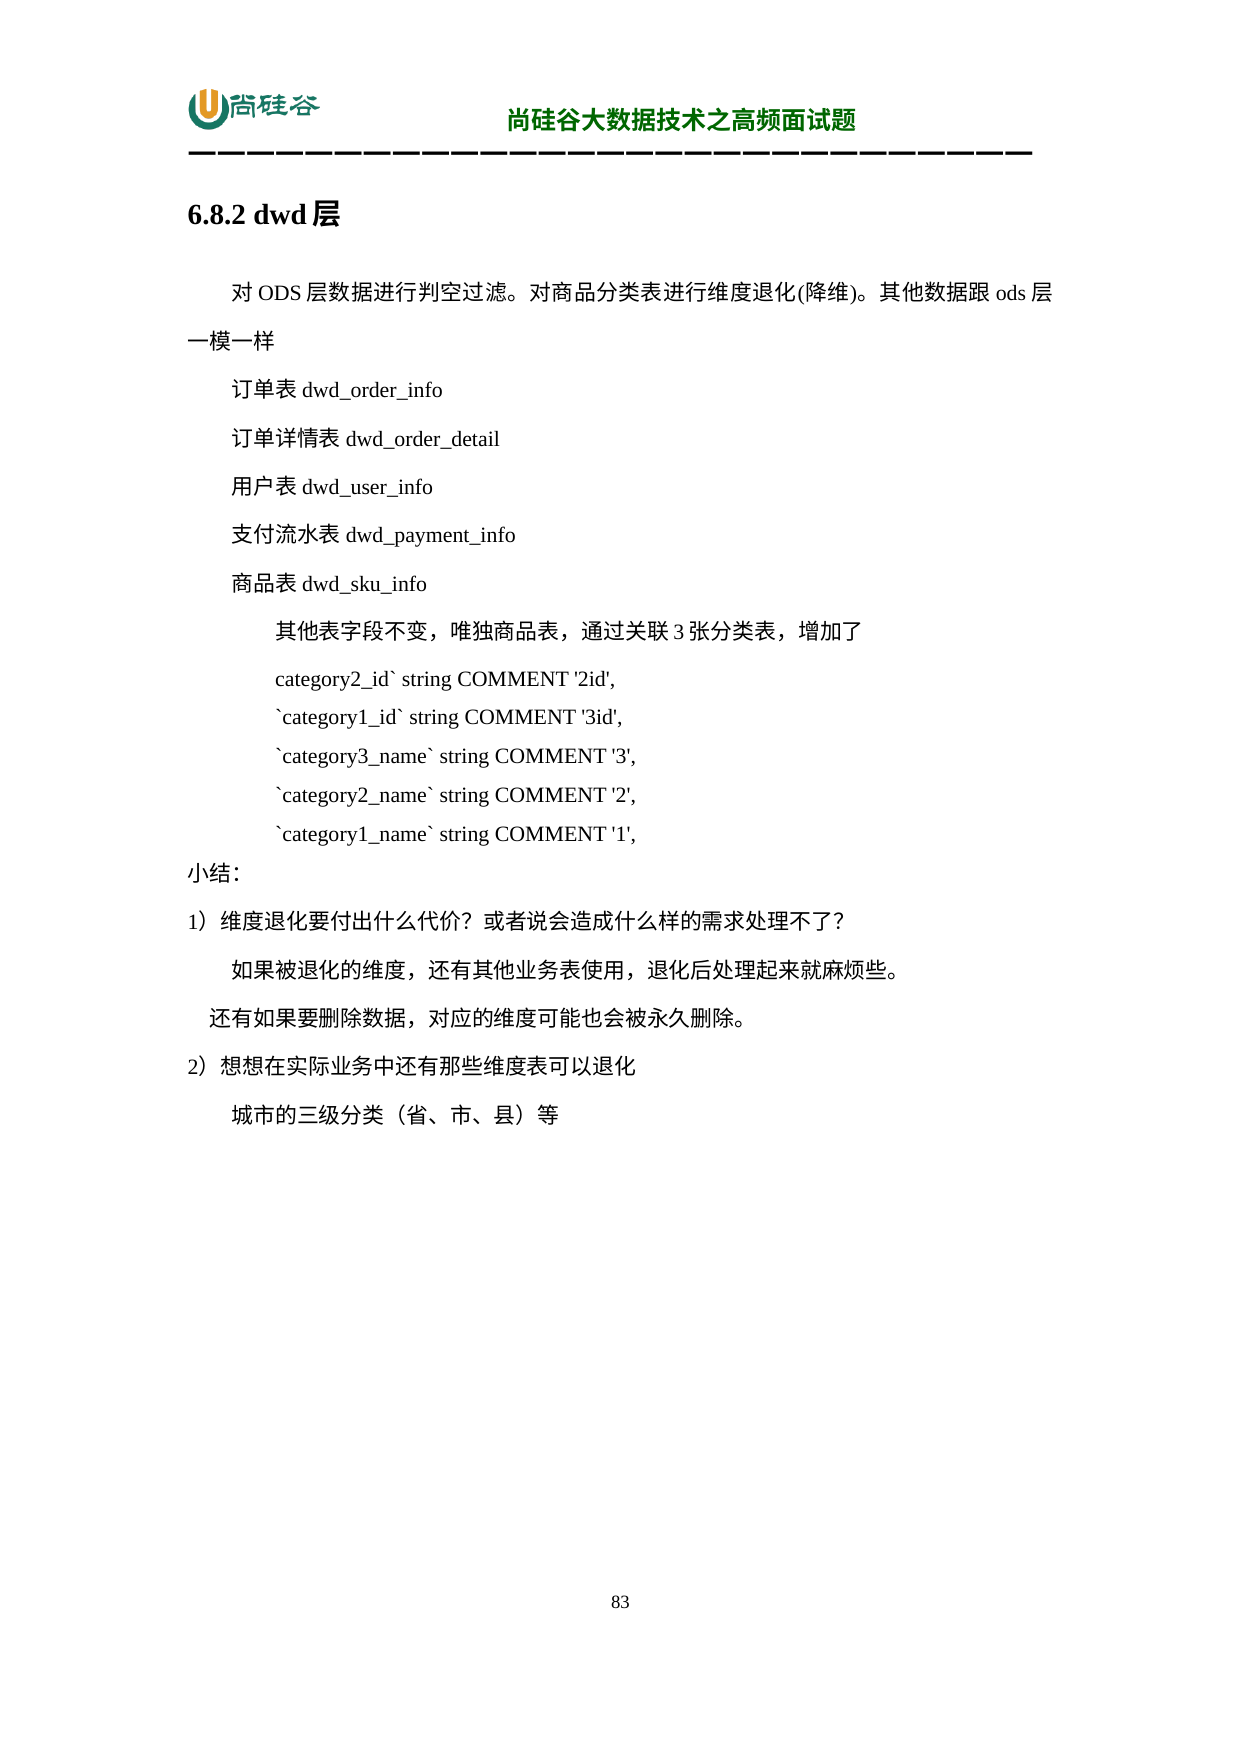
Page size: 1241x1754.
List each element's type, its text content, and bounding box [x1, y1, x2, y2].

text category2_id` string COMMENT '2id', [187, 662, 1053, 694]
text `category3_name` string COMMENT '3', [187, 739, 1053, 772]
text `category2_name` string COMMENT '2', [187, 778, 1053, 811]
text `category1_name` string COMMENT '1', [187, 817, 1053, 849]
text 商品表 dwd_sku_info [187, 565, 1053, 598]
text 还有如果要删除数据，对应的维度可能也会被永久删除。 [187, 1001, 1053, 1033]
text 对ODS层数据进行判空过滤。对商品分类表进行维度退化(降维)。其他数据跟ods层一模一样 [187, 275, 1053, 356]
text 如果被退化的维度，还有其他业务表使用，退化后处理起来就麻烦些。 [187, 952, 1053, 985]
text `category1_id` string COMMENT '3id', [187, 701, 1053, 733]
text 订单表 dwd_order_info [187, 372, 1053, 404]
text 小结： [187, 856, 1053, 888]
text 2）想想在实际业务中还有那些维度表可以退化 [187, 1049, 1053, 1081]
text 用户表 dwd_user_info [187, 468, 1053, 501]
text 城市的三级分类（省、市、县）等 [187, 1097, 1053, 1130]
subtitle 6.8.2 dwd层 [187, 179, 1053, 244]
text 1）维度退化要付出什么代价？或者说会造成什么样的需求处理不了？ [187, 904, 1053, 936]
text 支付流水表 dwd_payment_info [187, 517, 1053, 549]
picture [187, 88, 320, 130]
text 其他表字段不变，唯独商品表，通过关联3张分类表，增加了 [187, 613, 1053, 646]
text 订单详情表 dwd_order_detail [187, 420, 1053, 453]
